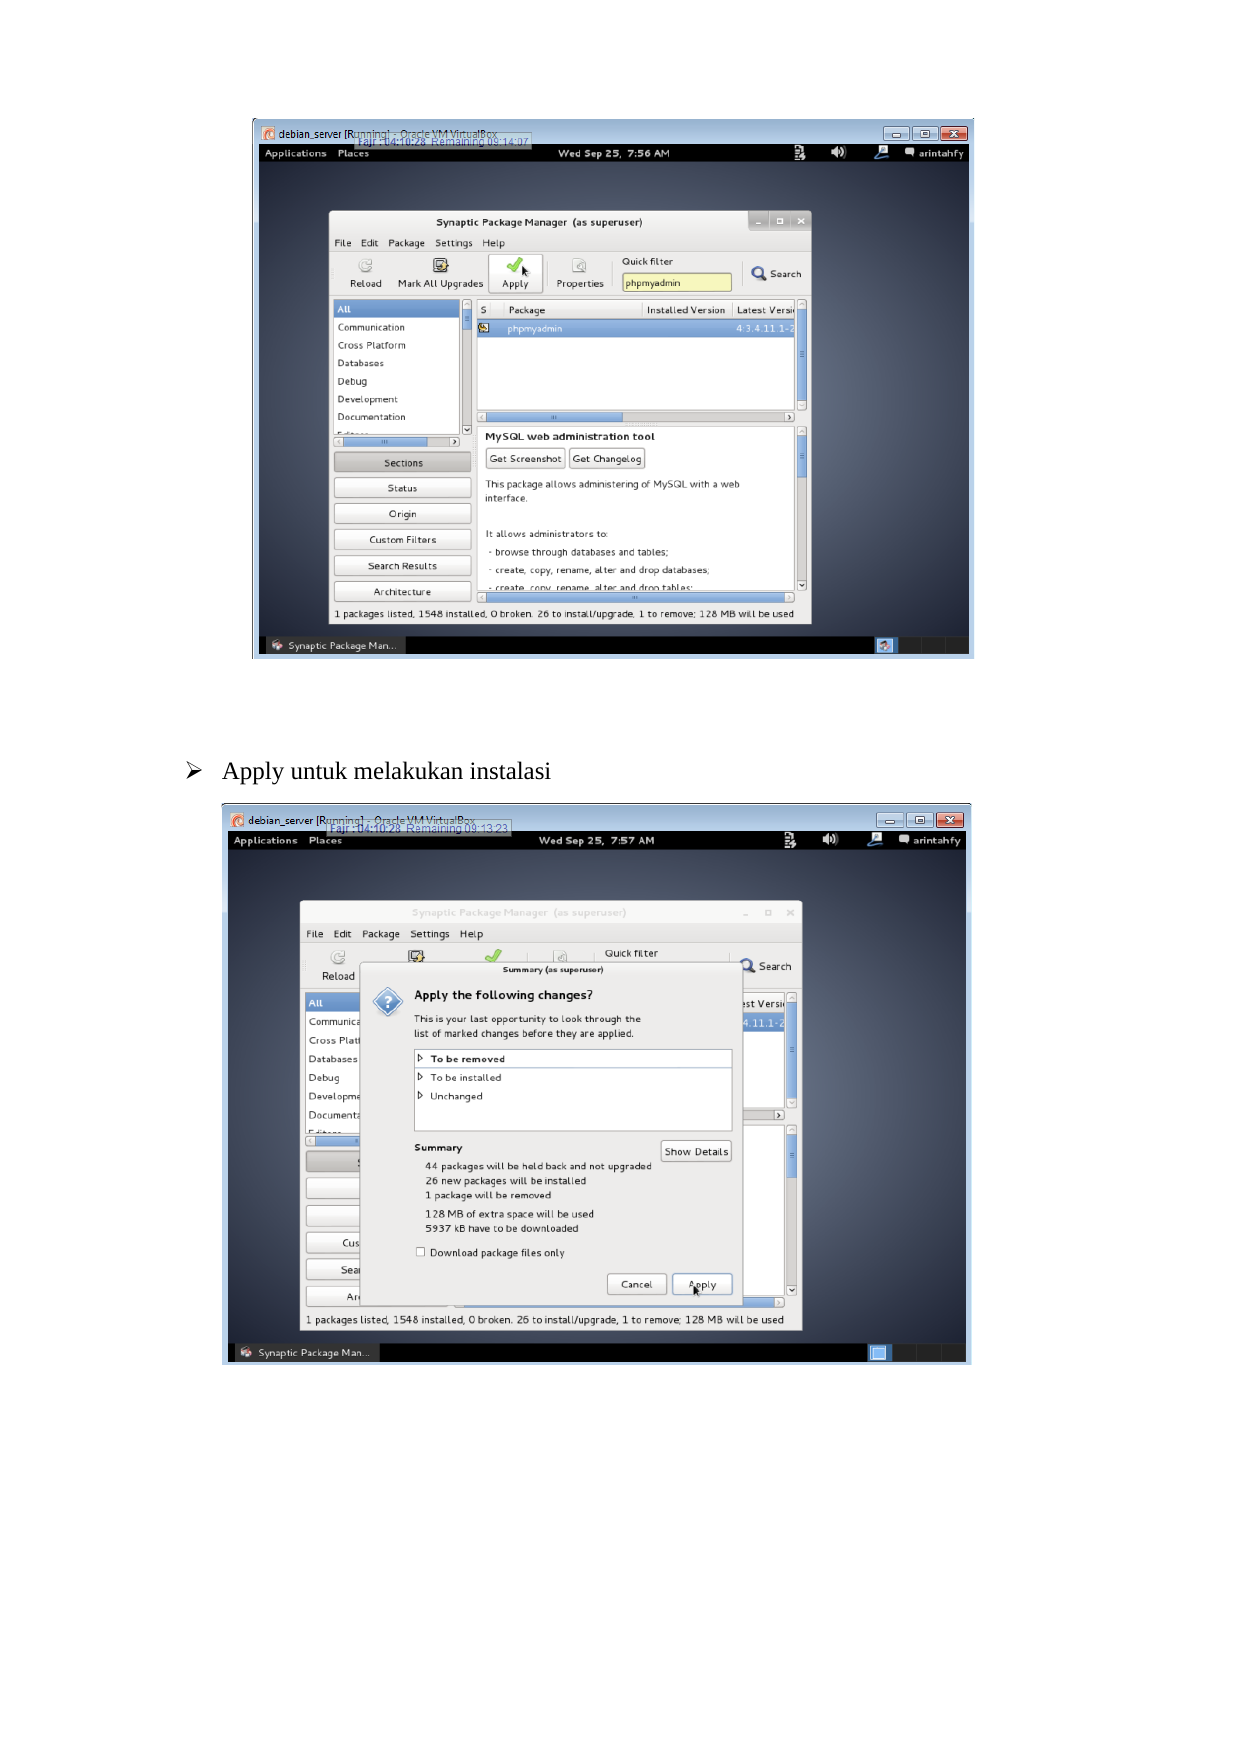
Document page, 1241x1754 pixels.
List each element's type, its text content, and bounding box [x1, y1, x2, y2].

list Apply untuk melakukan instalasi [184, 756, 1122, 784]
